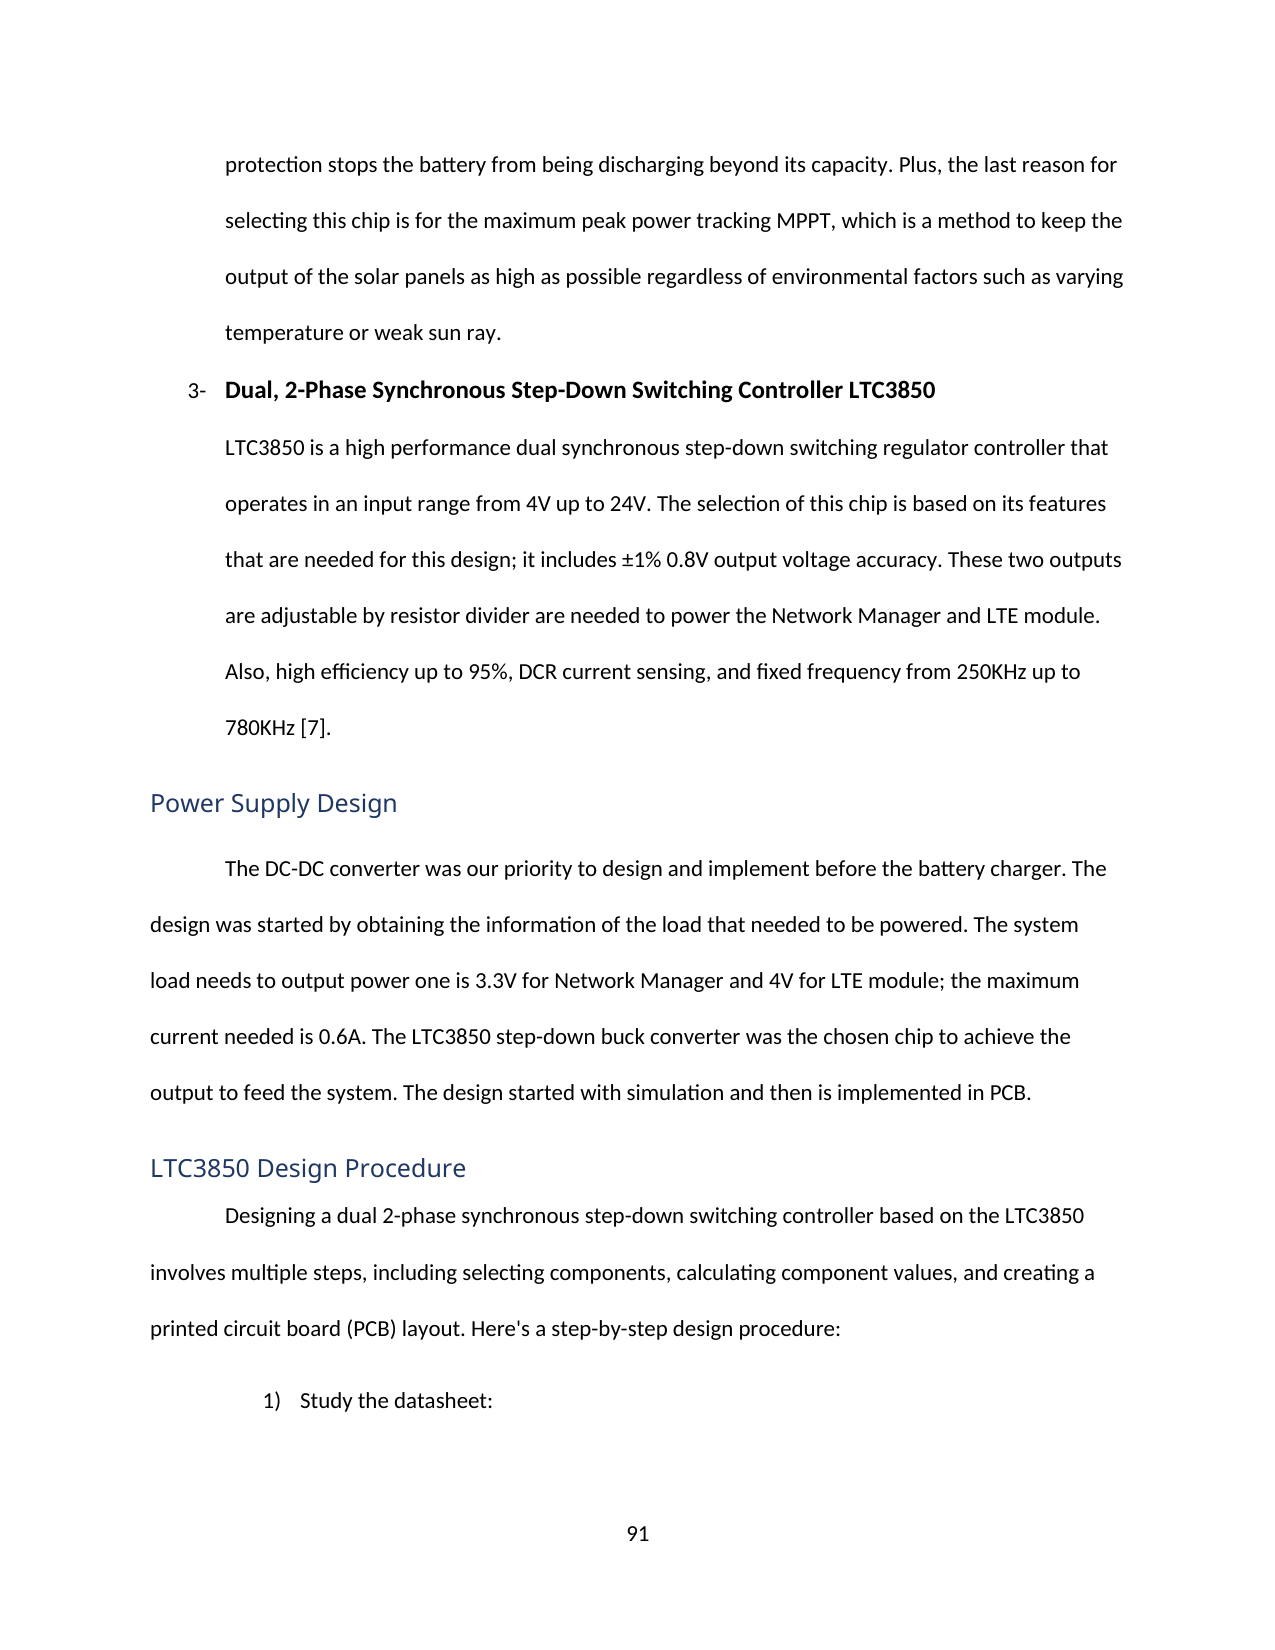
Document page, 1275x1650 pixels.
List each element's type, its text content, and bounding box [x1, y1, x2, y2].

text The DC-DC converter was our priority to design and implement before the battery charger. The design was started by obtaining the information of the load that needed to be powered. The system load needs to output power one is 3.3V for Network Manager and 4V for LTE module; the maximum current needed is 0.6A. The LTC3850 step-down buck converter was the chosen chip to achieve the output to feed the system. The design started with simulation and then is implemented in PCB. [150, 854, 1125, 1106]
list Dual, 2-Phase Synchronous Step-Down Switching Controller LTC3850 LTC3850 is a high performance dual synchronous step-down switching regulator controller that operates in an input range from 4V up to 24V. The selection of this chip is based on its features that are needed for this design; it includes ±1% 0.8V output voltage accuracy. These two outputs are adjustable by resistor divider are needed to power the Network Manager and LTE module. Also, high efficiency up to 95%, DCR current sensing, and fixed frequency from 250KHz up to 780KHz [7]. [187, 374, 1125, 741]
text Designing a dual 2-phase synchronous step-down switching controller based on the LTC3850 involves multiple steps, including selecting components, calculating component values, and creating a printed circuit board (PCB) layout. Here's a step-by-step design procedure: [150, 1202, 1125, 1342]
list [225, 150, 1125, 346]
list Study the datasheet: [262, 1386, 1125, 1414]
subtitle LTC3850 Design Procedure [150, 1151, 1125, 1185]
subtitle Power Supply Design [150, 786, 1125, 820]
